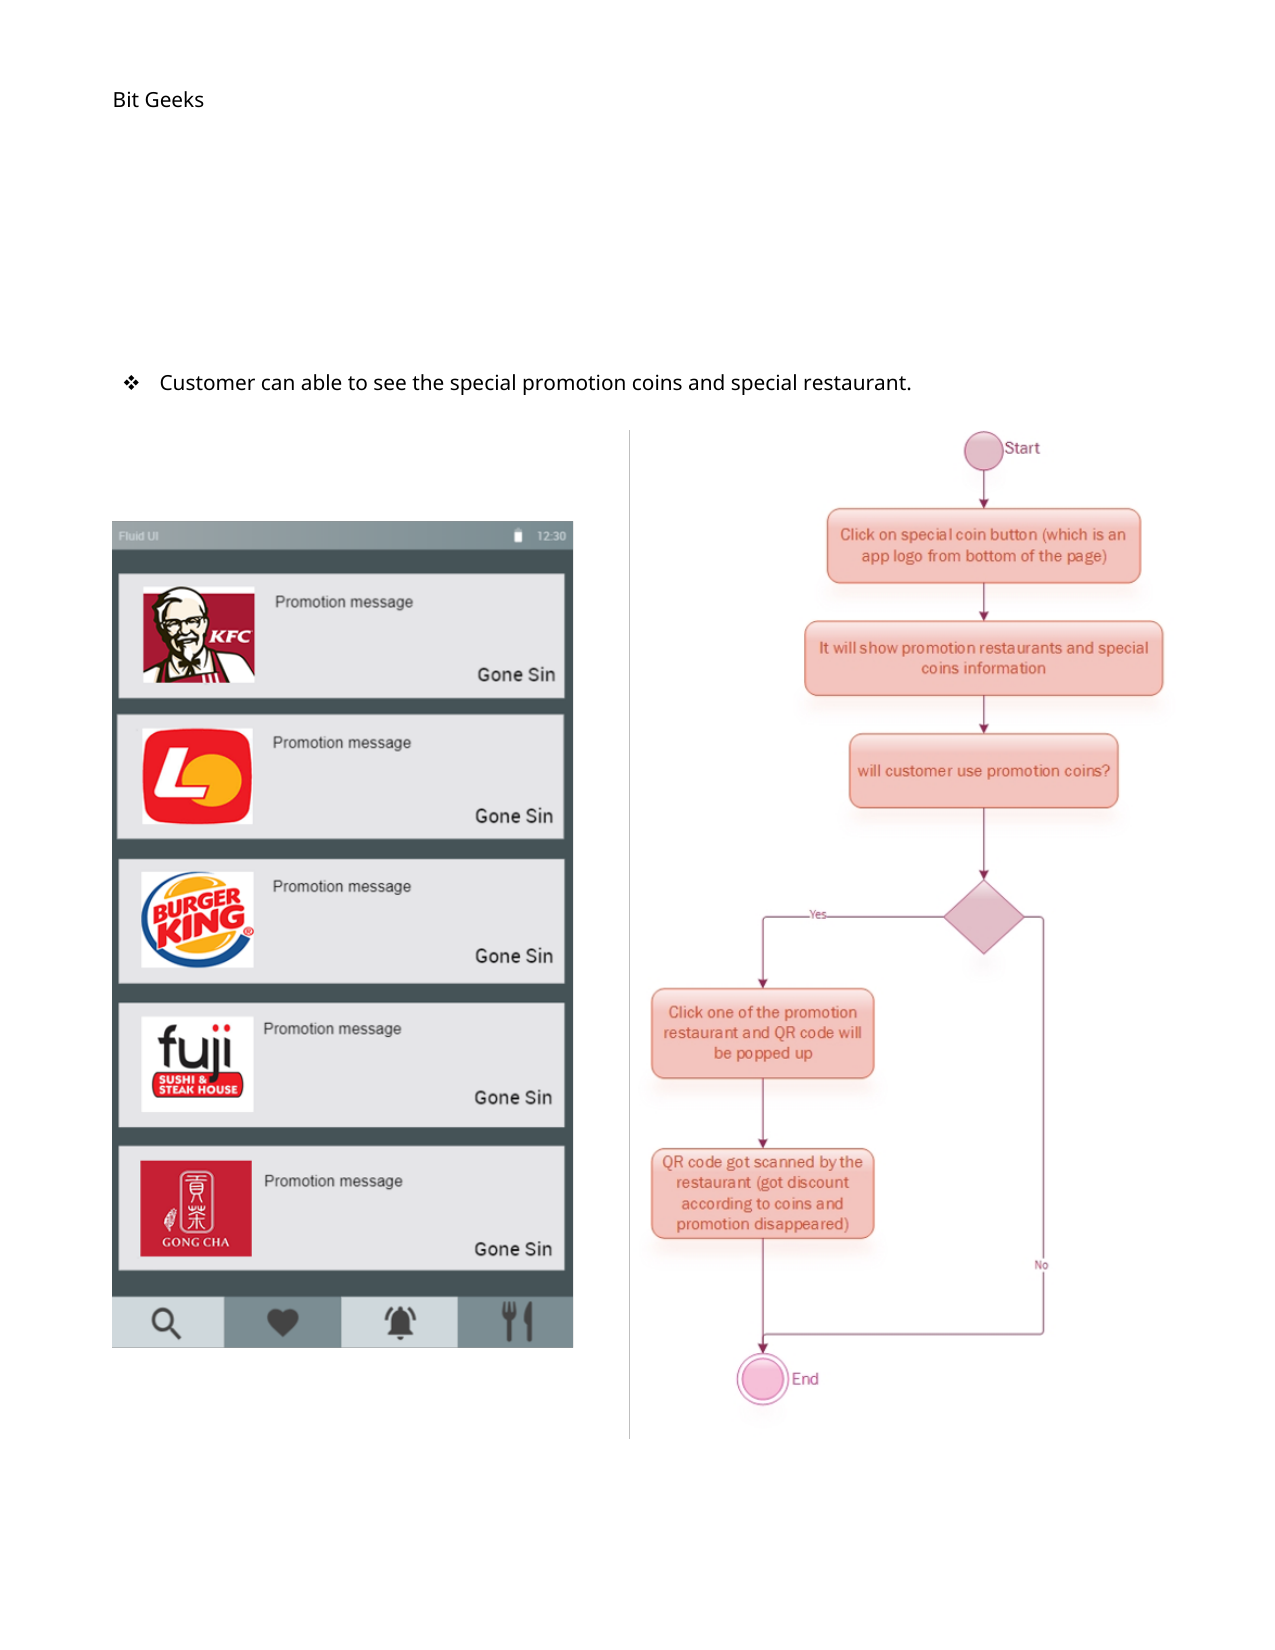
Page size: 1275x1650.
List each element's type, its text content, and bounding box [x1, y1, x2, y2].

list Customer can able to see the special promotion coins and special restaurant. [122, 368, 1162, 396]
picture [112, 430, 1185, 1439]
